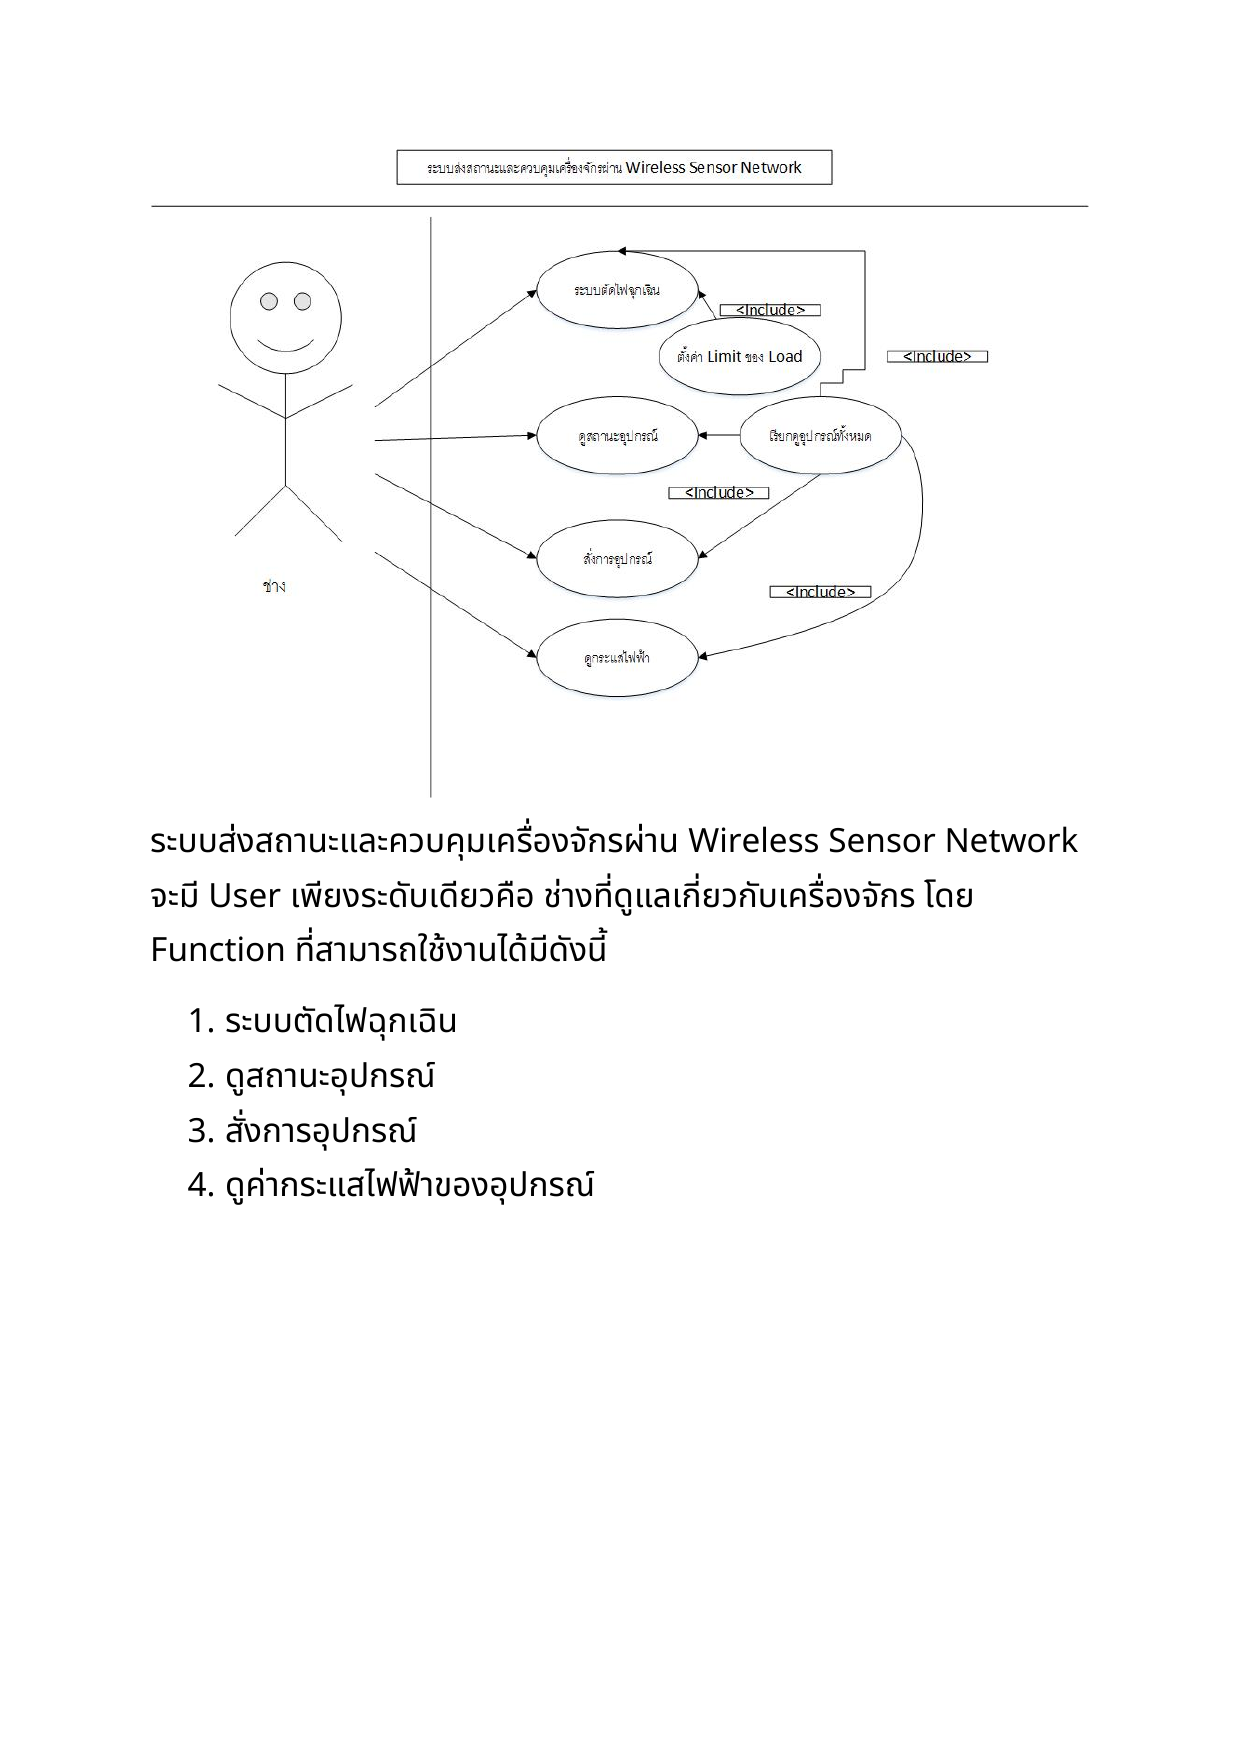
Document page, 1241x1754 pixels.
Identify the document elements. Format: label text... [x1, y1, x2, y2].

list ดูค่ากระแสไฟฟ้าของอุปกรณ์ [187, 1161, 1090, 1212]
picture [150, 149, 1089, 798]
text ระบบส่งสถานะและควบคุมเครื่องจักรผ่าน Wireless Sensor Network จะมี User เพียงระดับเดียวคือ ช่างที่ดูแลเกี่ยวกับเครื่องจักร โดย Function ที่สามารถใช้งานได้มีดังนี้ [150, 817, 1090, 977]
list ดูสถานะอุปกรณ์ [187, 1052, 1090, 1102]
list สั่งการอุปกรณ์ [187, 1106, 1090, 1157]
list ระบบตัดไฟฉุกเฉิน [187, 997, 1090, 1048]
